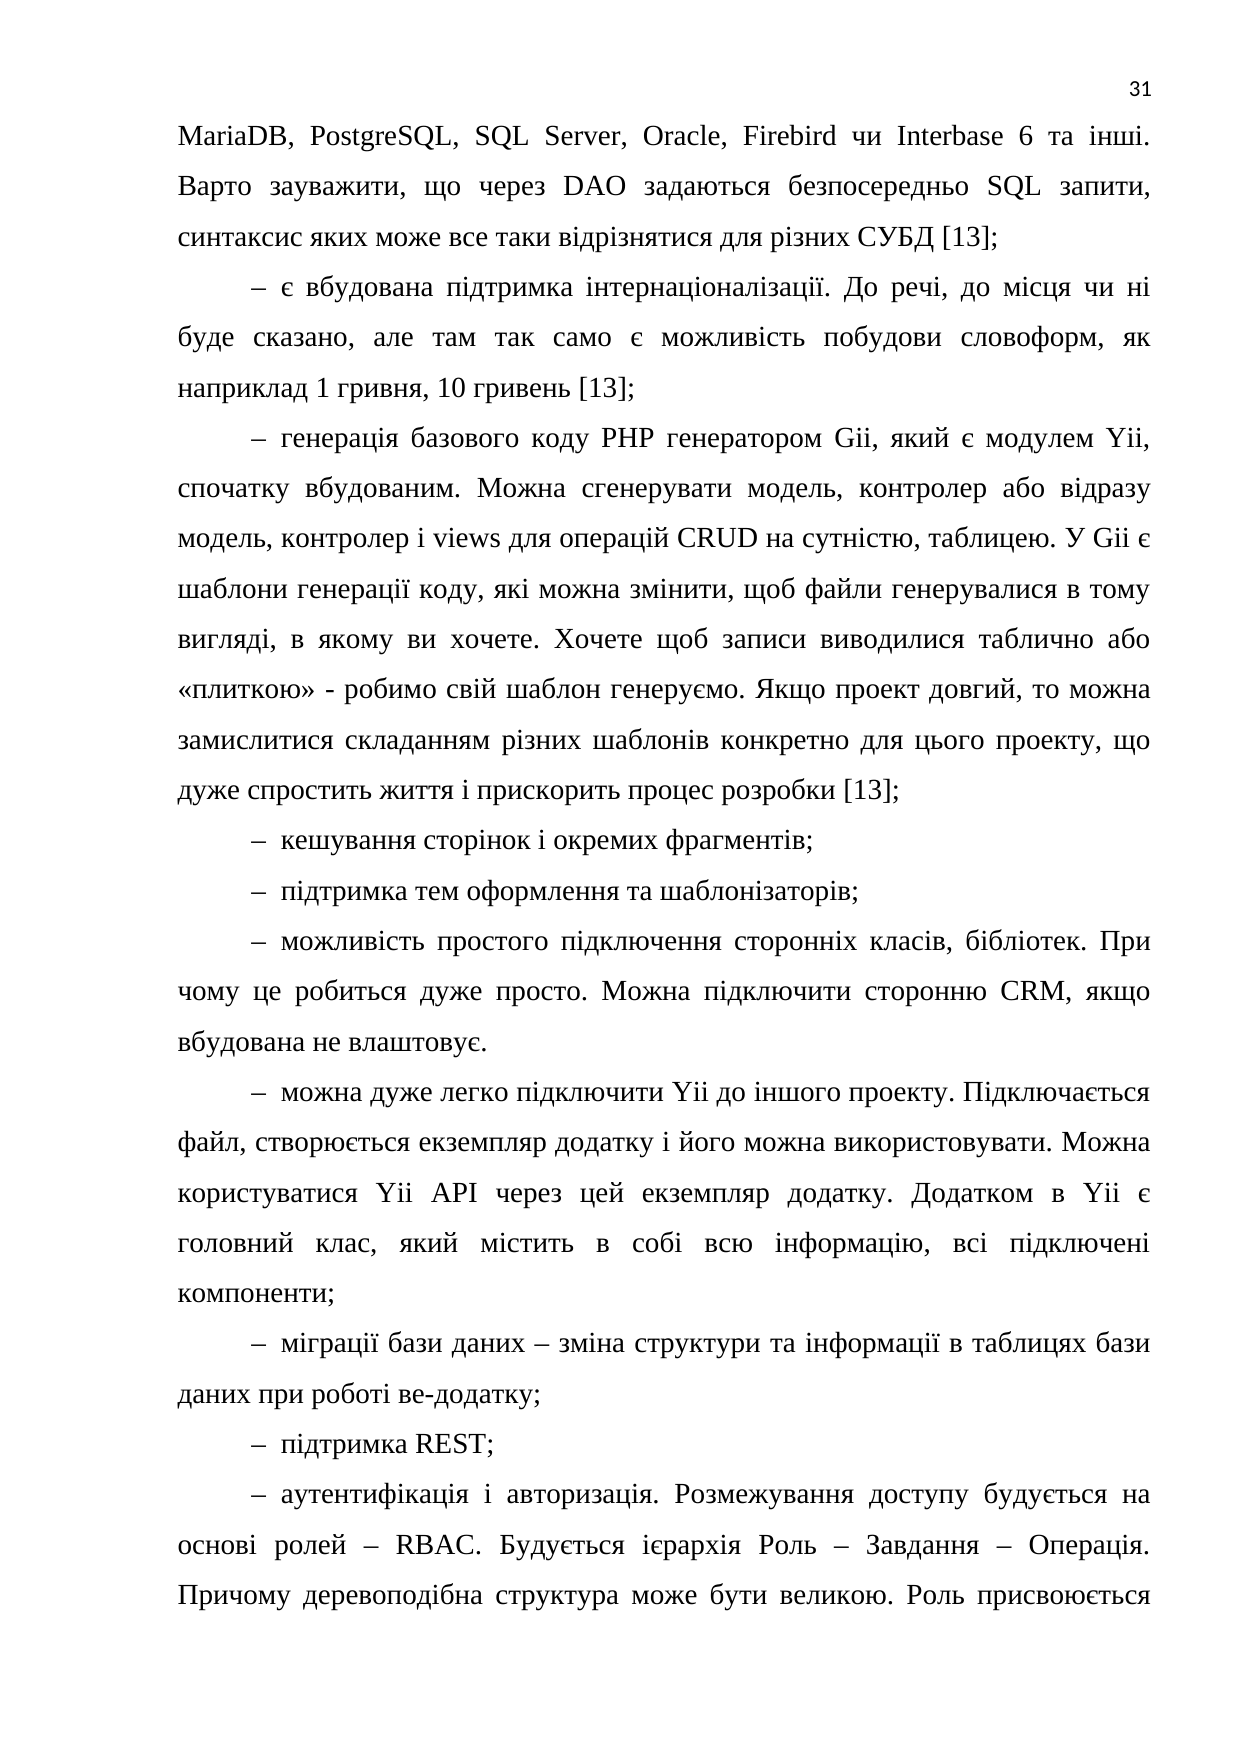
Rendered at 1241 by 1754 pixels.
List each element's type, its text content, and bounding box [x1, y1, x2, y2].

list генерація базового коду PHP генератором Gii, який є модулем Yii, спочатку вбудованим. Можна сгенерувати модель, контролер або відразу модель, контролер і views для операцій CRUD на сутністю, таблицею. У Gii є шаблони генерації коду, які можна змінити, щоб файли генерувалися в тому вигляді, в якому ви хочете. Хочете щоб записи виводилися таблично або «плиткою» - робимо свій шаблон генеруємо. Якщо проект довгий, то можна замислитися складанням різних шаблонів конкретно для цього проекту, що дуже спростить життя і прискорить процес розробки [13]; [177, 420, 1152, 806]
list підтримка REST; [177, 1426, 1152, 1460]
list можливість простого підключення сторонніх класів, бібліотек. При чому це робиться дуже просто. Можна підключити сторонню CRM, якщо вбудована не влаштовує. [177, 923, 1152, 1057]
list підтримка тем оформлення та шаблонізаторів; [177, 873, 1152, 906]
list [177, 1477, 1152, 1611]
list міграції бази даних – зміна структури та інформації в таблицях бази даних при роботі ве-додатку; [177, 1326, 1152, 1409]
list можна дуже легко підключити Yii до іншого проекту. Підключається файл, створюється екземпляр додатку і його можна використовувати. Можна користуватися Yii API через цей екземпляр додатку. Додатком в Yii є головний клас, який містить в собі всю інформацію, всі підключені компоненти; [177, 1074, 1152, 1309]
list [177, 118, 1152, 252]
list кешування сторінок і окремих фрагментів; [177, 822, 1152, 856]
list є вбудована підтримка інтернаціоналізації. До речі, до місця чи ні буде сказано, але там так само є можливість побудови словоформ, як наприклад 1 гривня, 10 гривень [13]; [177, 269, 1152, 403]
